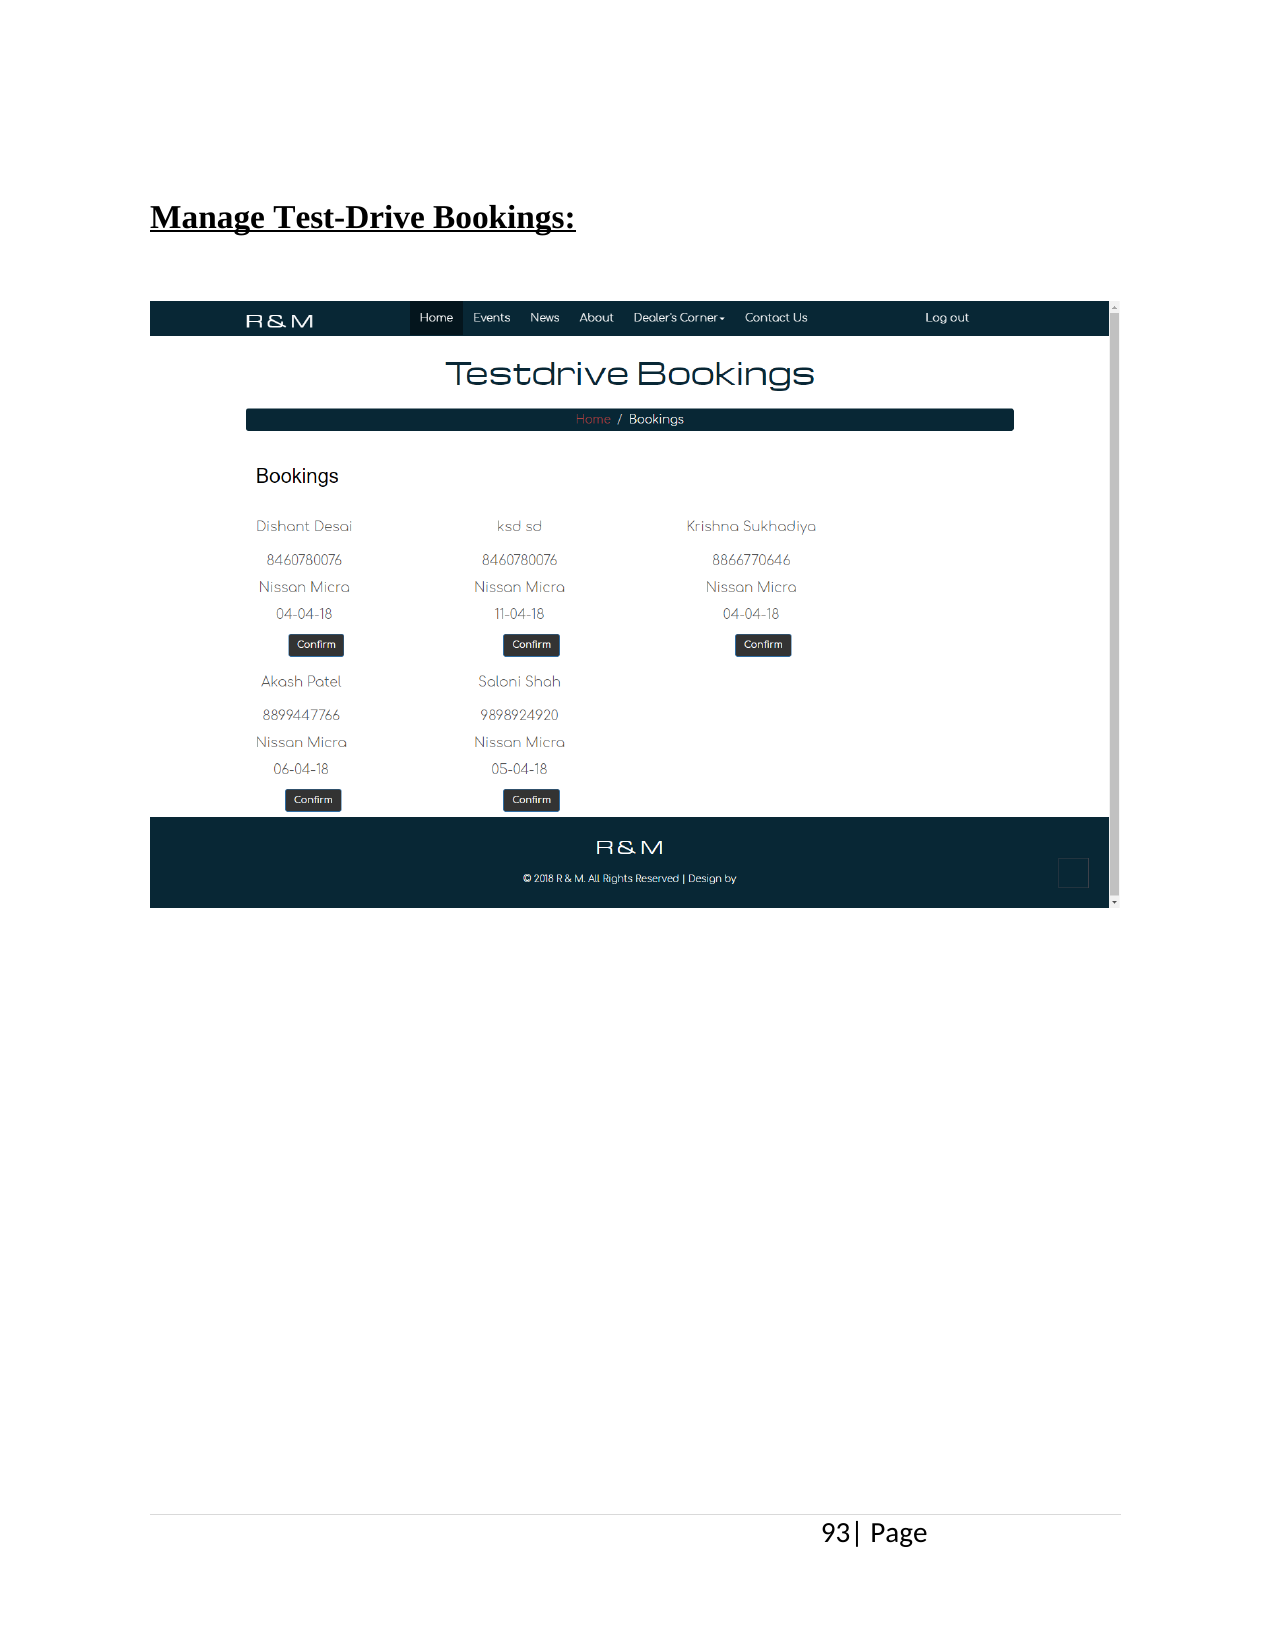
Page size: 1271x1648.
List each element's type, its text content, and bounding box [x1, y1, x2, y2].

text Manage Test-Drive Bookings: [150, 197, 1121, 235]
picture [150, 301, 1120, 908]
